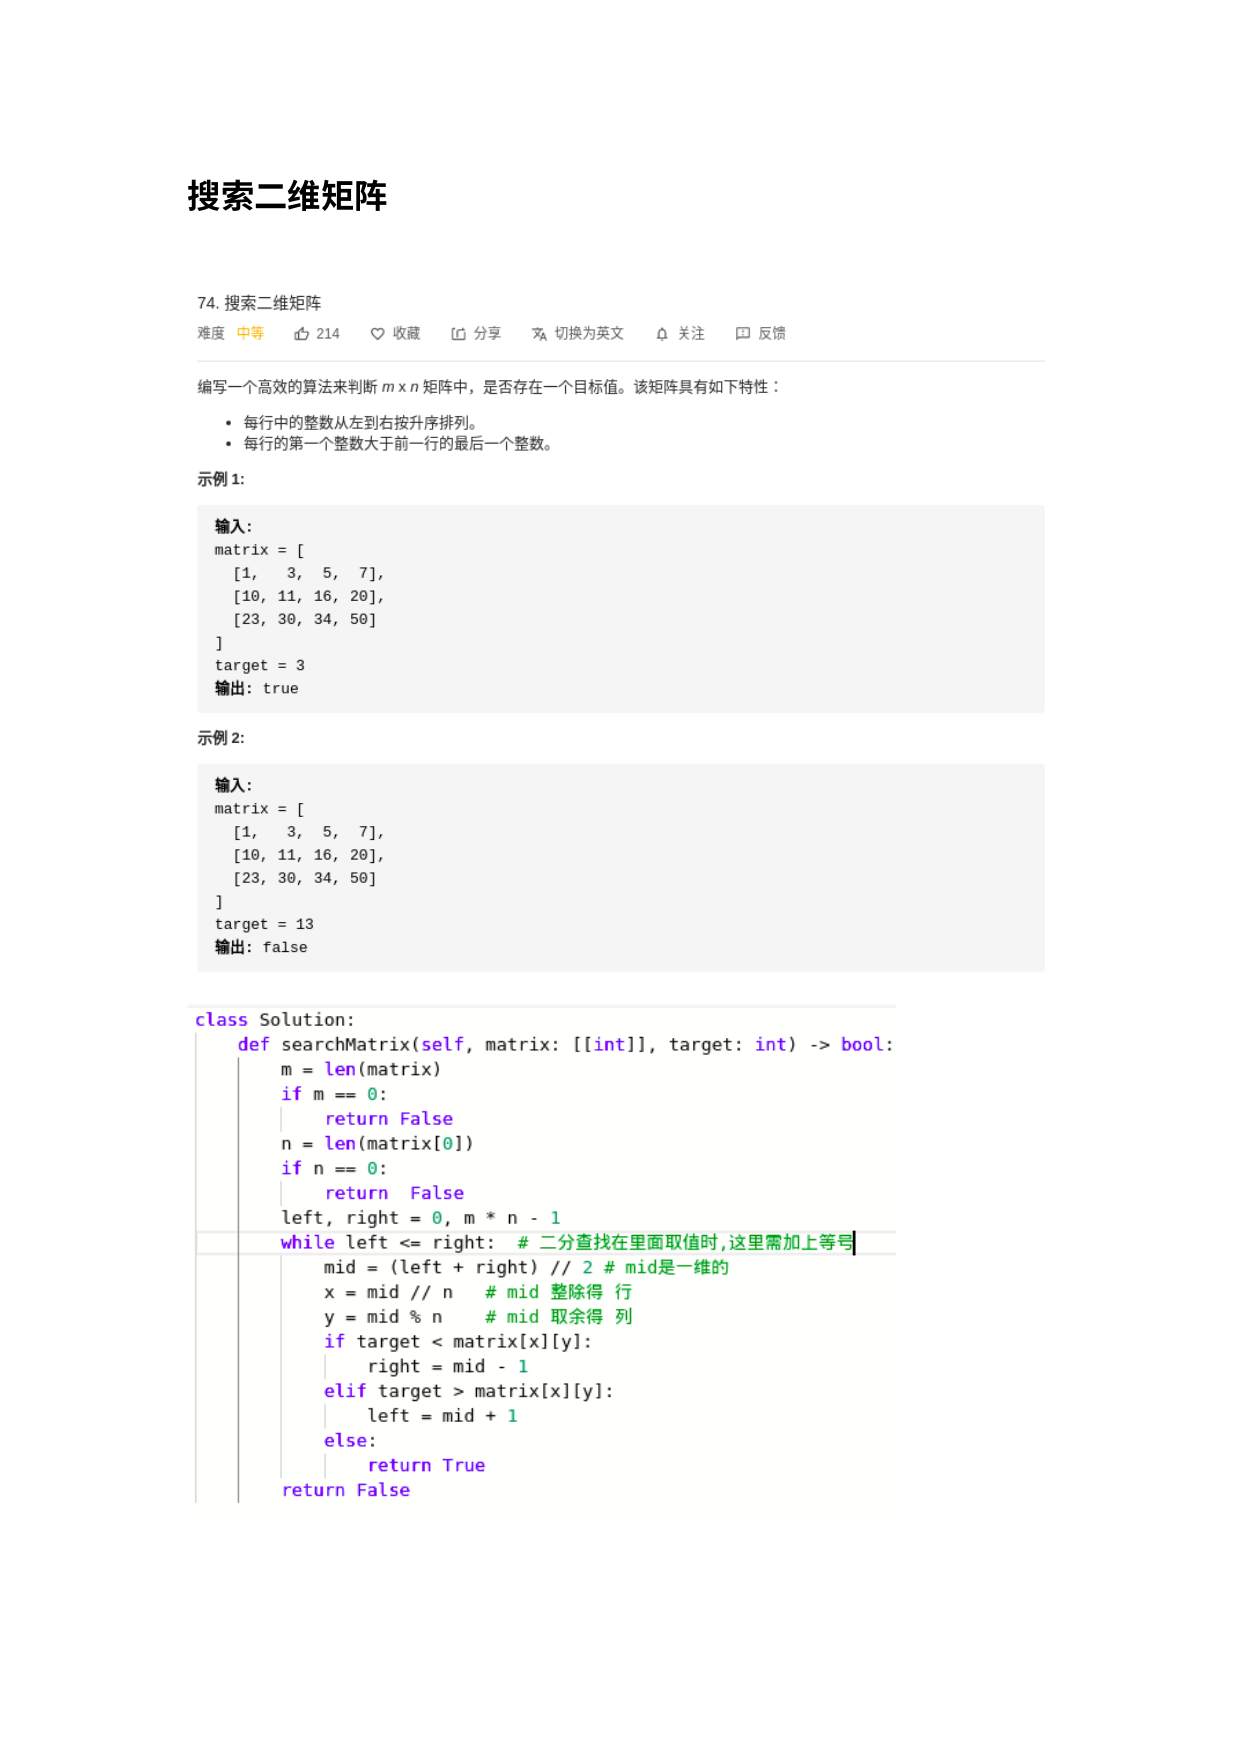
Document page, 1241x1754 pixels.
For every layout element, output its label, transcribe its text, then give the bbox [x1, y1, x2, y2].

picture [187, 1004, 897, 1521]
picture [187, 289, 1053, 988]
subtitle 搜索二维矩阵 [187, 162, 1053, 227]
